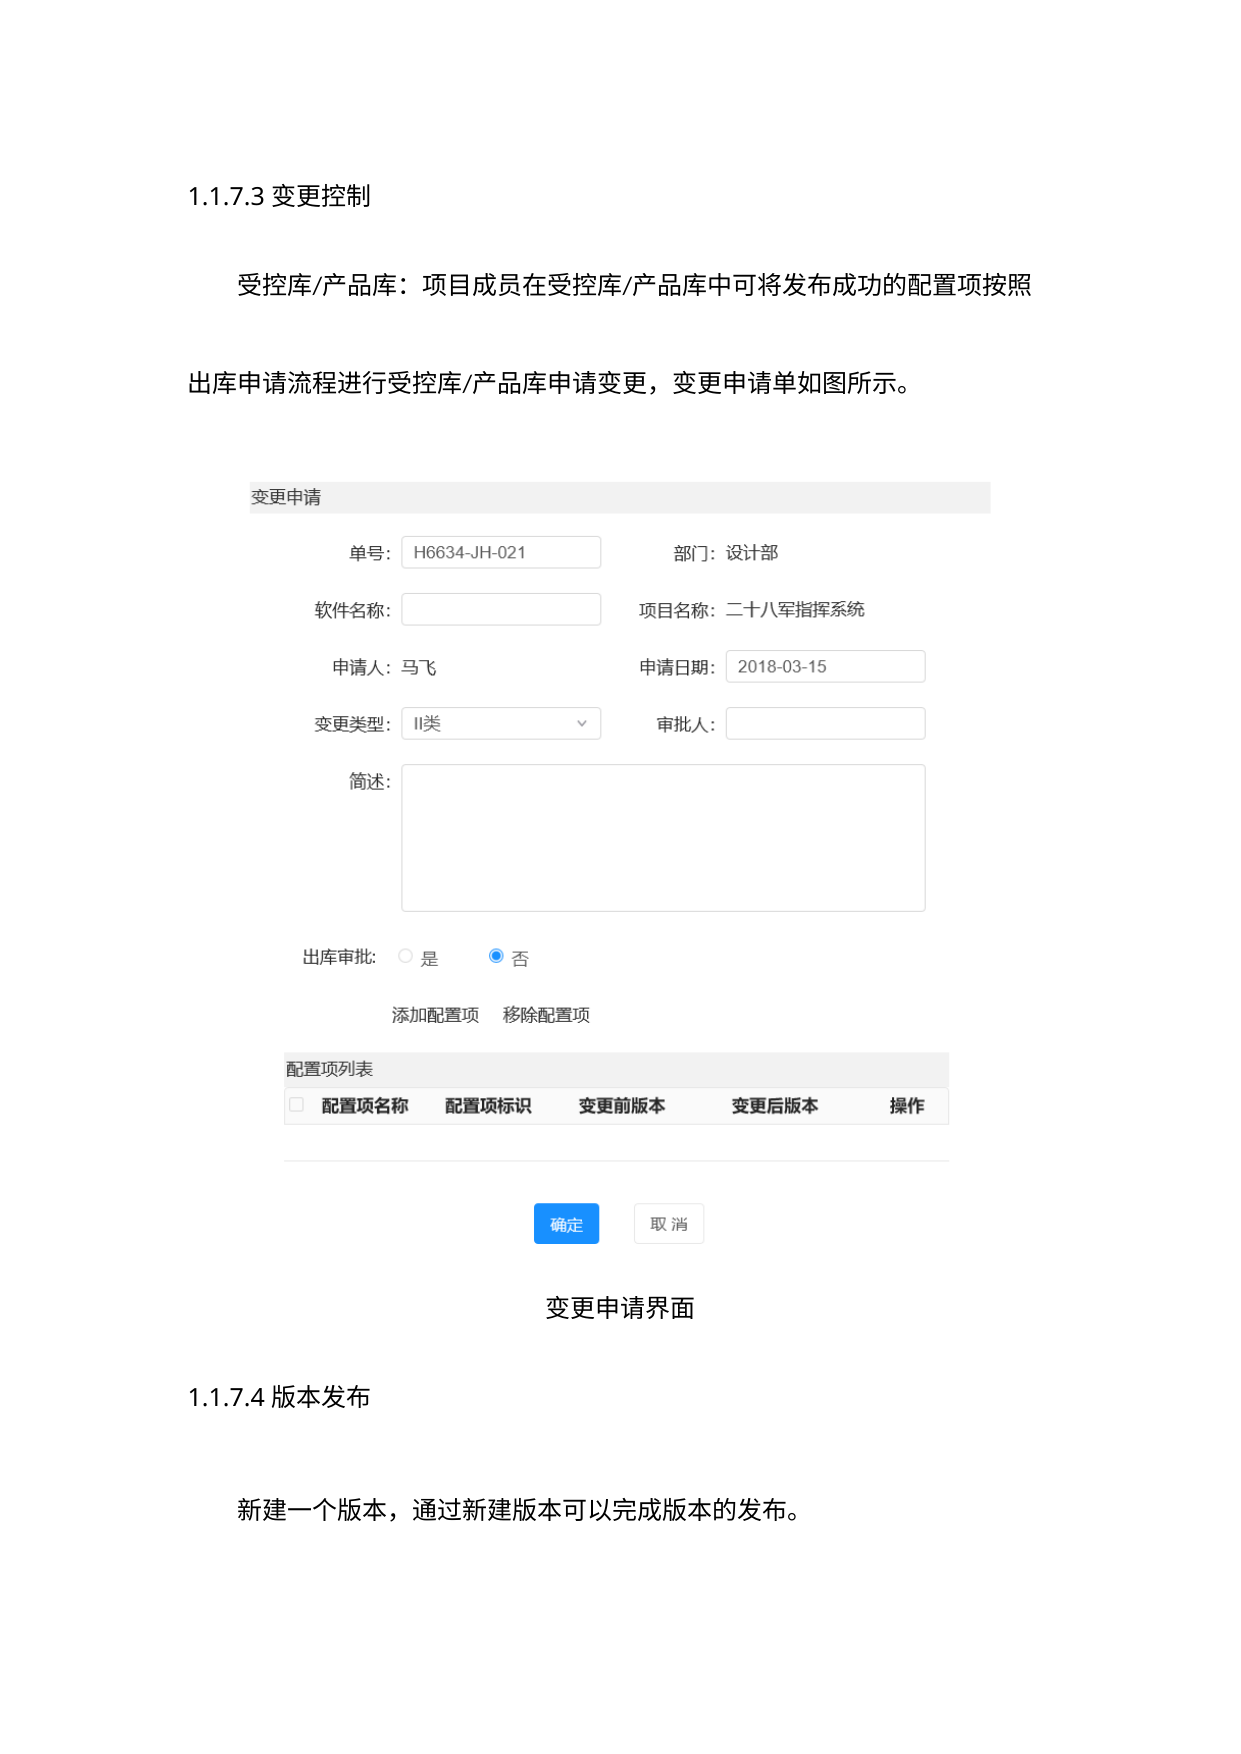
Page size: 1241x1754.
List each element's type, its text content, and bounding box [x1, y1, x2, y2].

text 受控库/产品库：项目成员在受控库/产品库中可将发布成功的配置项按照出库申请流程进行受控库/产品库申请变更，变更申请单如图所示。 [187, 251, 1053, 414]
text 变更申请界面 [187, 1274, 1053, 1339]
subtitle 变更控制 [187, 162, 1053, 227]
picture [249, 479, 991, 1244]
text 新建一个版本，通过新建版本可以完成版本的发布。 [187, 1476, 1053, 1541]
subtitle 版本发布 [187, 1363, 1053, 1428]
